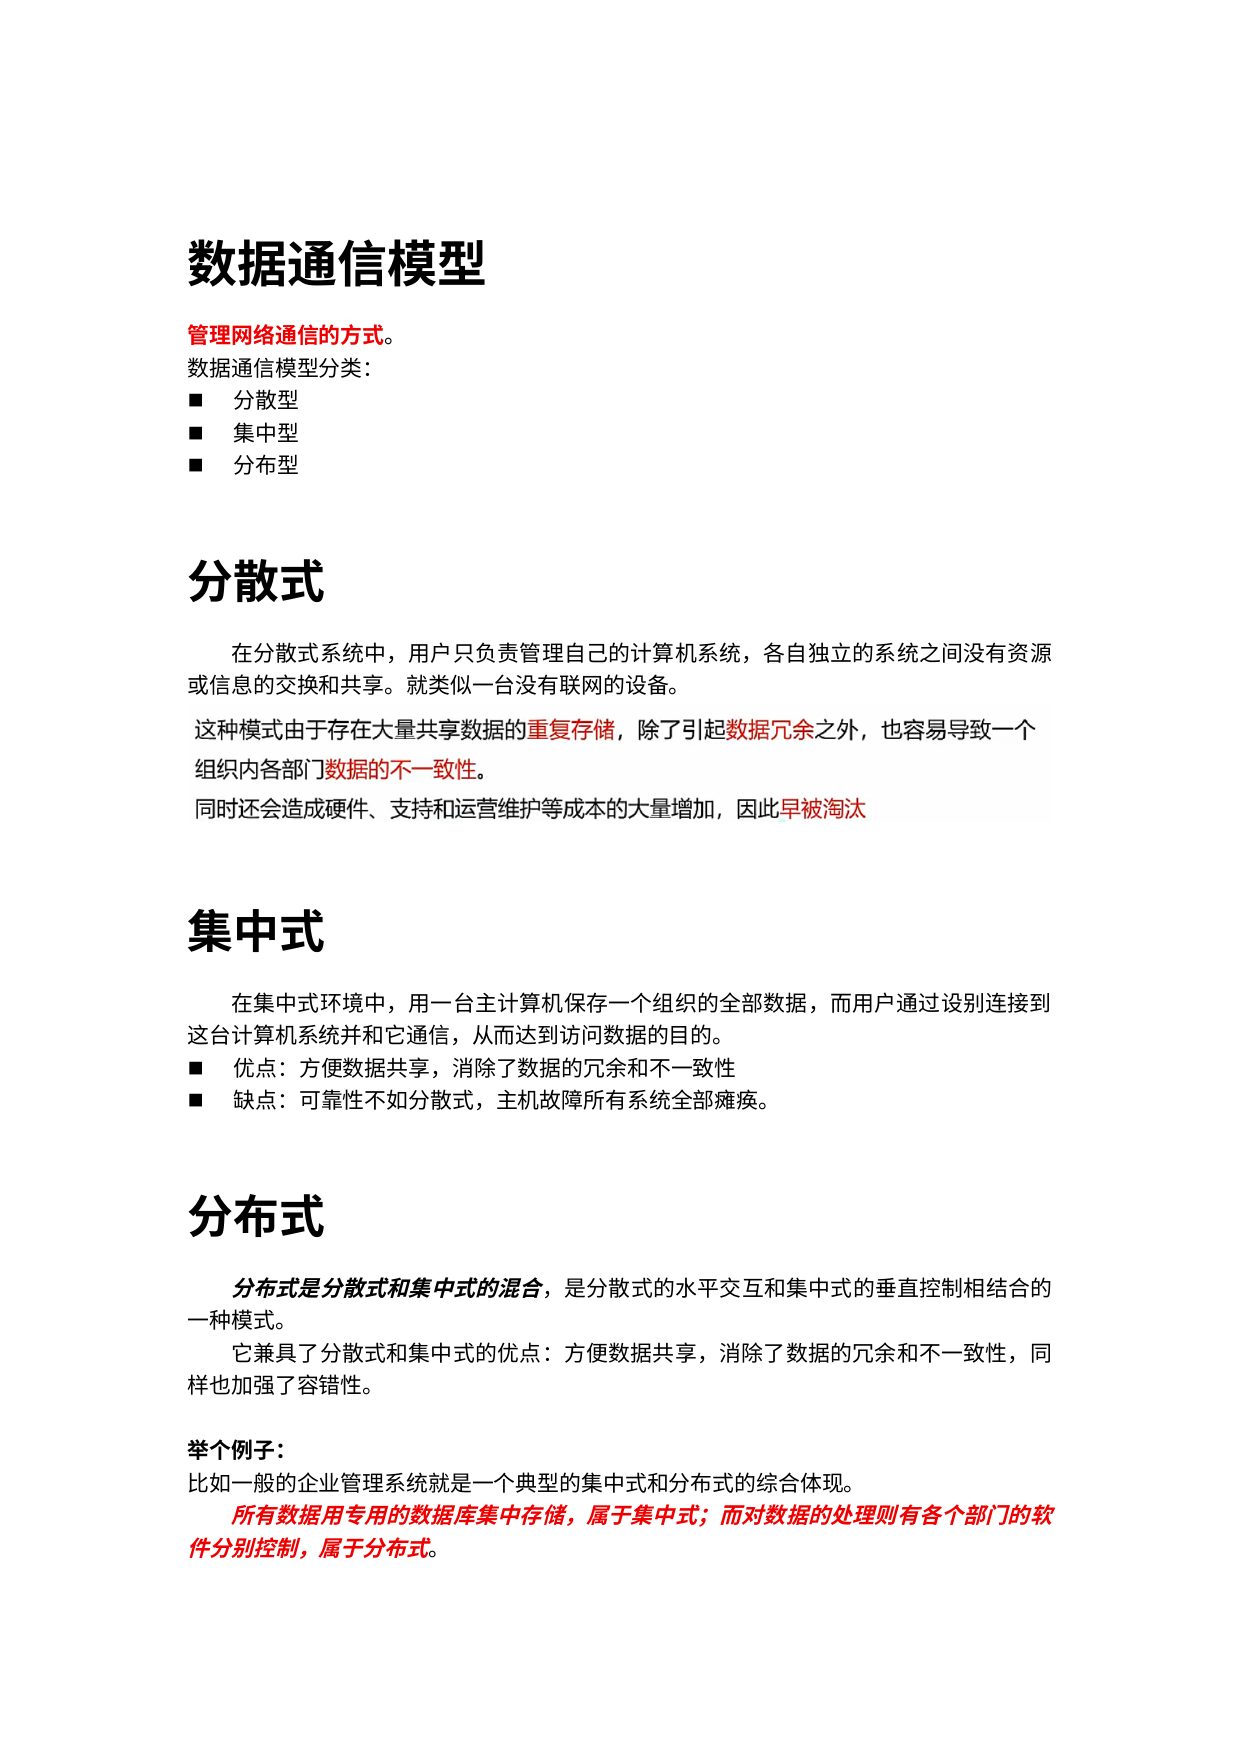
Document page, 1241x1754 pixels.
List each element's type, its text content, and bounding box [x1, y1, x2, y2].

text 集中式 [187, 879, 1053, 977]
text 分散式 [187, 529, 1053, 627]
text 在分散式系统中，用户只负责管理自己的计算机系统，各自独立的系统之间没有资源或信息的交换和共享。就类似一台没有联网的设备。 [187, 635, 1053, 700]
text 所有数据用专用的数据库集中存储，属于集中式；而对数据的处理则有各个部门的软件分别控制，属于分布式。 [187, 1498, 1053, 1563]
text 比如一般的企业管理系统就是一个典型的集中式和分布式的综合体现。 [187, 1465, 1053, 1498]
list 缺点：可靠性不如分散式，主机故障所有系统全部瘫痪。 [187, 1083, 1053, 1115]
list 分散型 [187, 383, 1053, 415]
text 分布式是分散式和集中式的混合，是分散式的水平交互和集中式的垂直控制相结合的一种模式。 [187, 1270, 1053, 1335]
text 管理网络通信的方式。 [187, 318, 1053, 350]
text 分布式 [187, 1164, 1053, 1262]
list 优点：方便数据共享，消除了数据的冗余和不一致性 [187, 1050, 1053, 1083]
text 数据通信模型分类： [187, 350, 1053, 383]
text 举个例子： [187, 1433, 1053, 1465]
picture [187, 703, 1053, 822]
list 分布型 [187, 448, 1053, 480]
list 集中型 [187, 415, 1053, 448]
text 在集中式环境中，用一台主计算机保存一个组织的全部数据，而用户通过设别连接到这台计算机系统并和它通信，从而达到访问数据的目的。 [187, 985, 1053, 1050]
text 数据通信模型 [187, 212, 1053, 309]
text 它兼具了分散式和集中式的优点：方便数据共享，消除了数据的冗余和不一致性，同样也加强了容错性。 [187, 1335, 1053, 1400]
